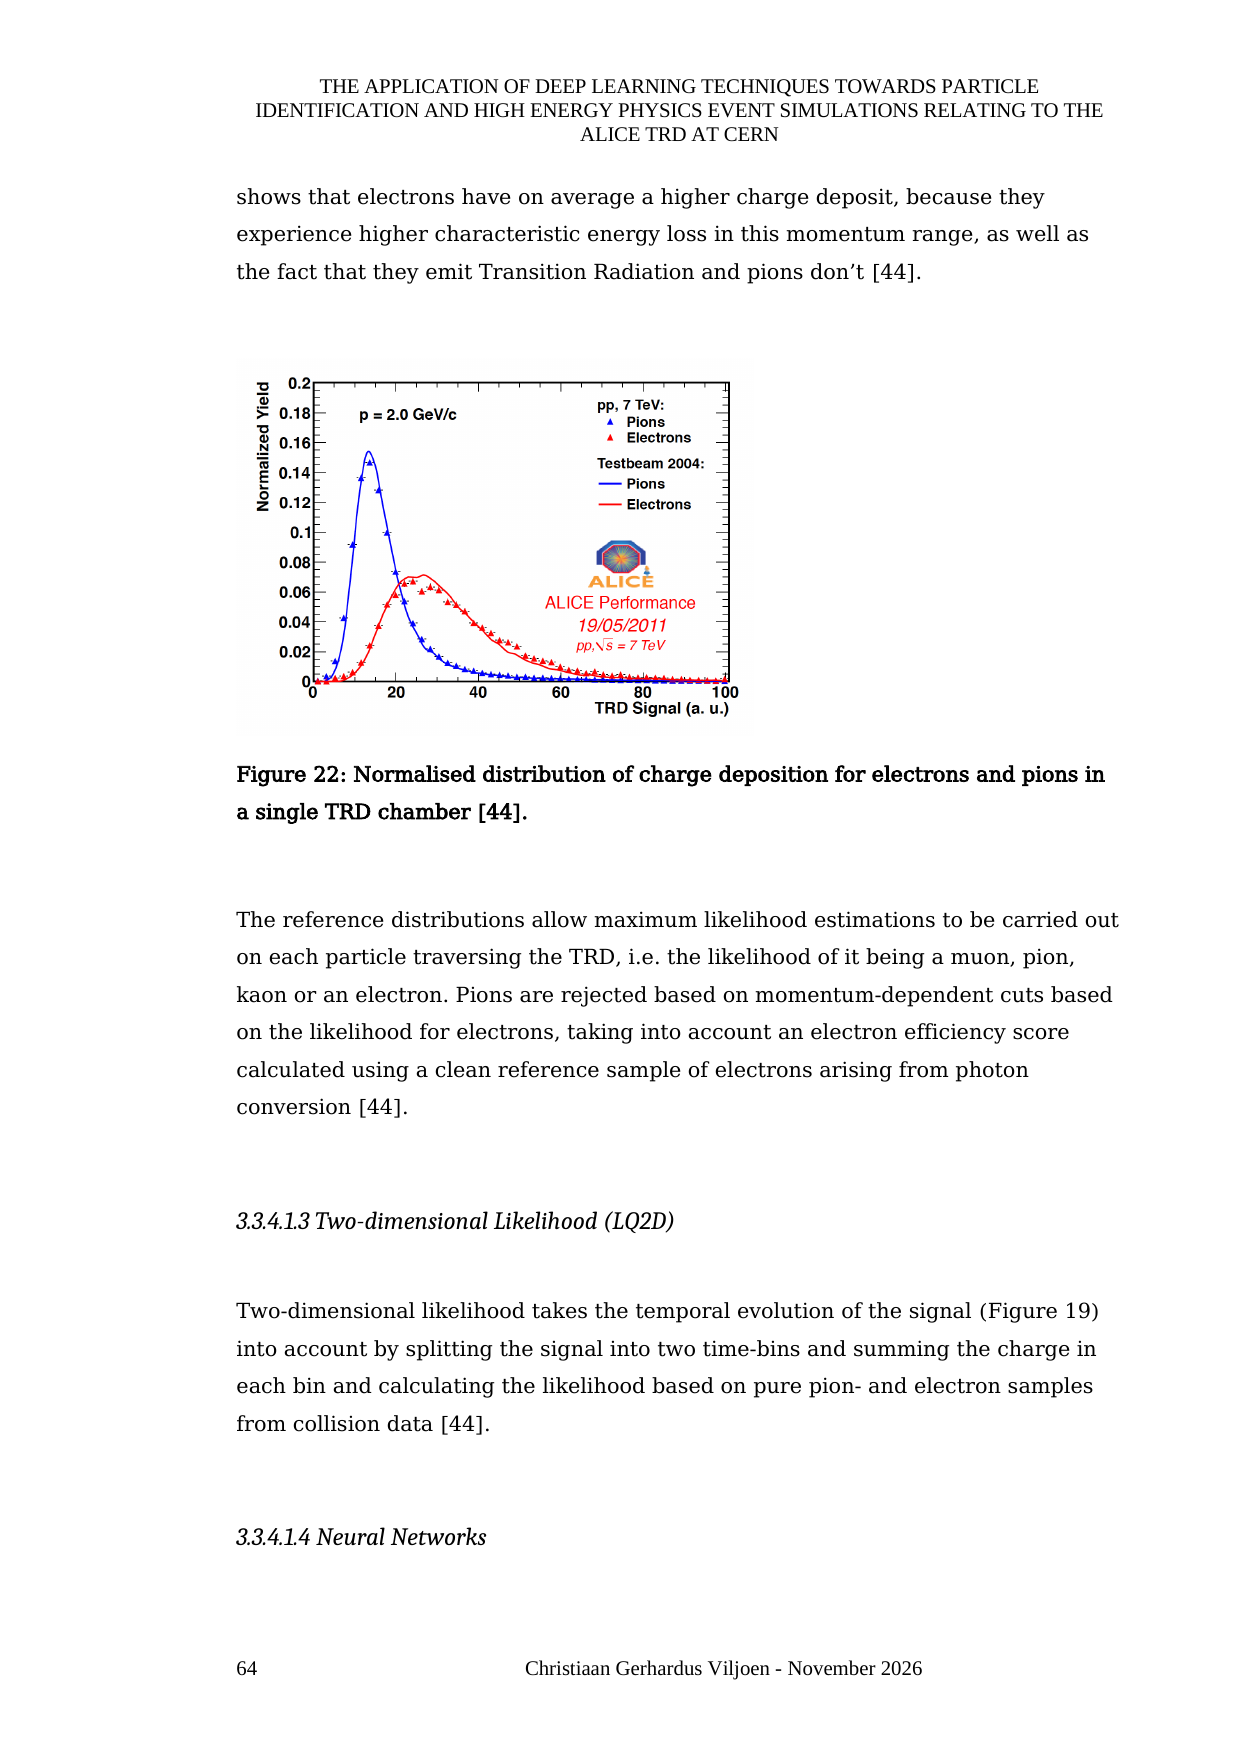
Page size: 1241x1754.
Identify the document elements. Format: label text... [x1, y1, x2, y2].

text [236, 183, 1122, 283]
text Figure 23: Normalised distribution of charge deposition for electrons and pions in a single TRD chamber . [236, 761, 1122, 823]
subtitle Two-dimensional Likelihood (LQ2D) [236, 1207, 1122, 1235]
text Two-dimensional likelihood takes the temporal evolution of the signal (Figure 20) into account by splitting the signal into two time-bins and summing the charge in each bin and calculating the likelihood based on pure pion- and electron samples from collision data . [236, 1298, 1122, 1435]
subtitle Neural Networks [236, 1523, 1122, 1552]
text The reference distributions allow maximum likelihood estimations to be carried out on each particle traversing the TRD, i.e. the likelihood of it being a muon, pion, kaon or an electron. Pions are rejected based on momentum-dependent cuts based on the likelihood for electrons, taking into account an electron efficiency score calculated using a clean reference sample of electrons arising from photon conversion . [236, 907, 1122, 1119]
picture [236, 358, 755, 736]
